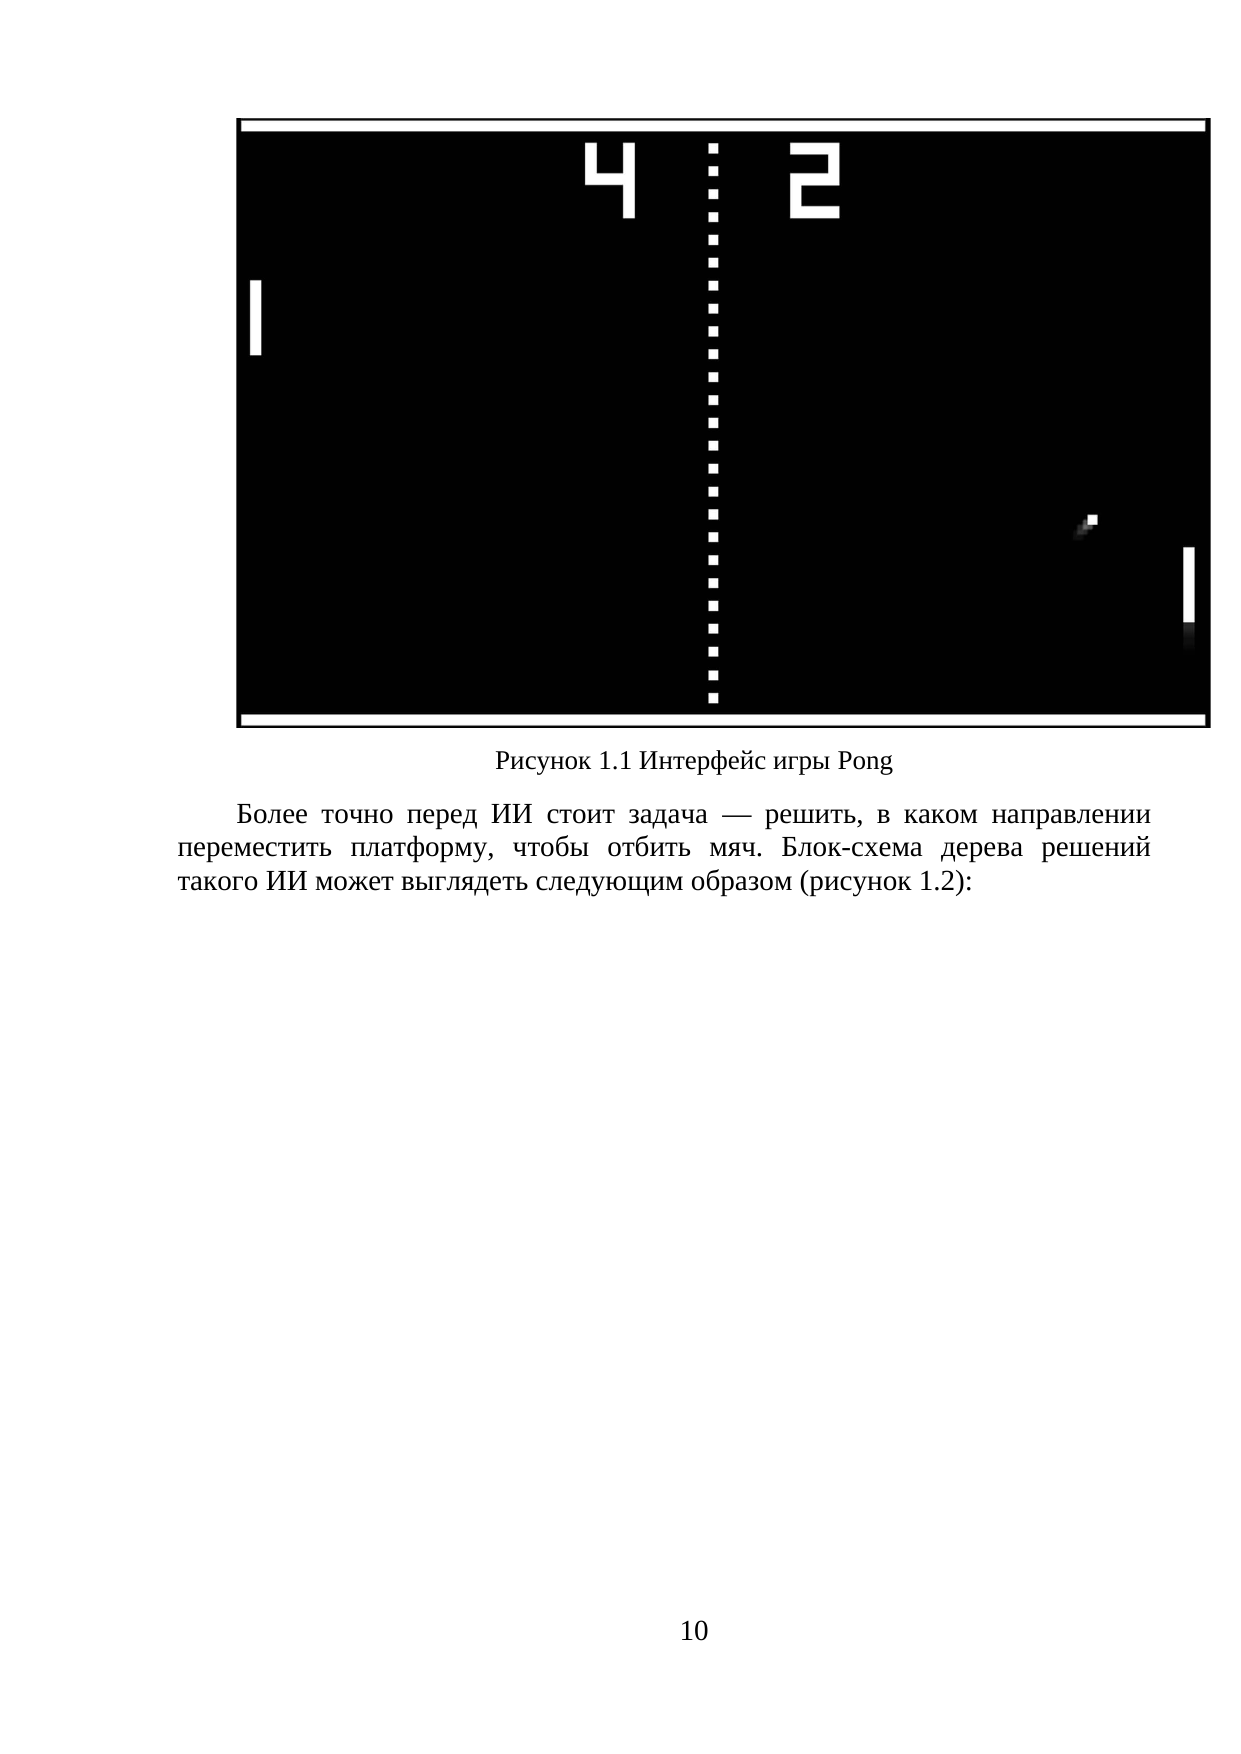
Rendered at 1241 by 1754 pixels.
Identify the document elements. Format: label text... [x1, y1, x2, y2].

text Рисунок 1.1 Интерфейс игры Pong [177, 744, 1152, 775]
text Более точно перед ИИ стоит задача ― решить, в каком направлении переместить платформу, чтобы отбить мяч. Блок-схема дерева решений такого ИИ может выглядеть следующим образом (рисунок 1.2): [177, 796, 1152, 896]
picture [236, 118, 1211, 728]
